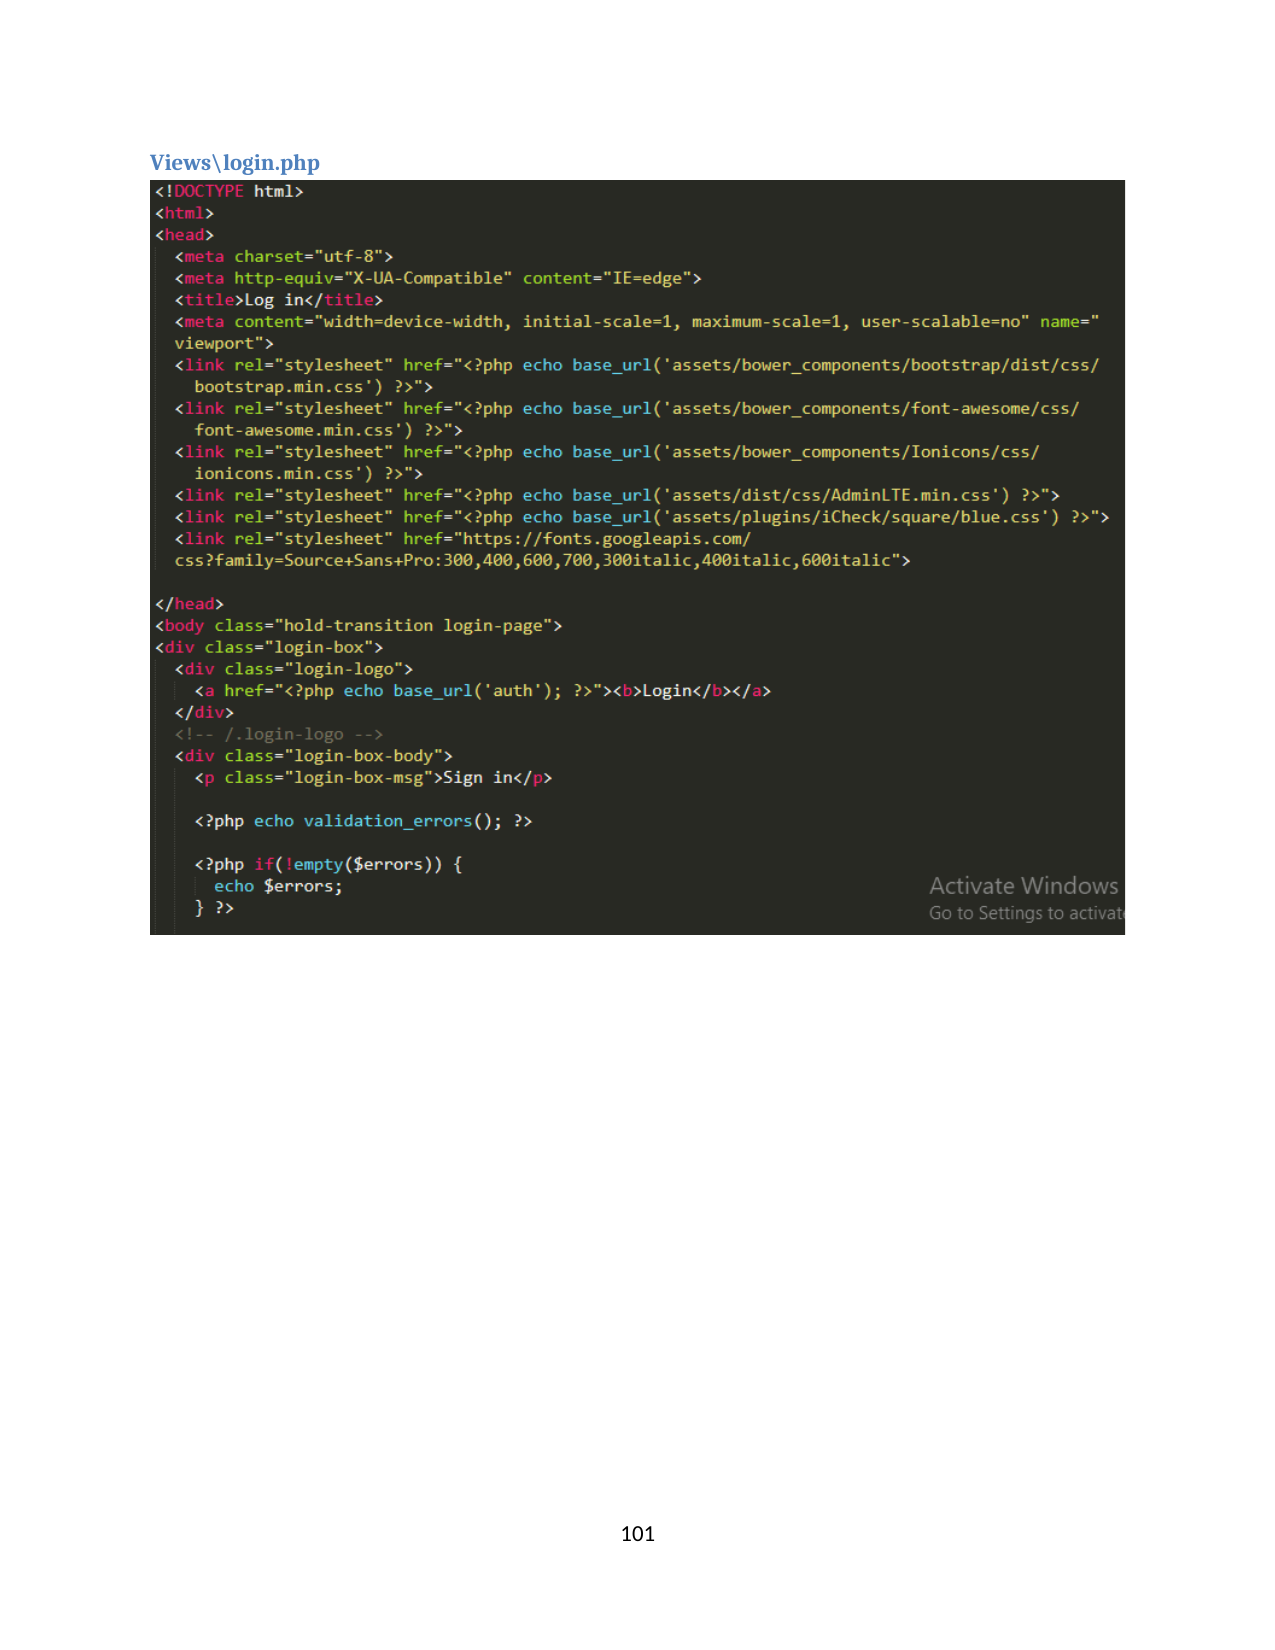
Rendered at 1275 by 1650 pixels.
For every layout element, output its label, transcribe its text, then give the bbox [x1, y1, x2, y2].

picture [150, 180, 1125, 935]
subtitle Views\login.php [150, 150, 1125, 176]
